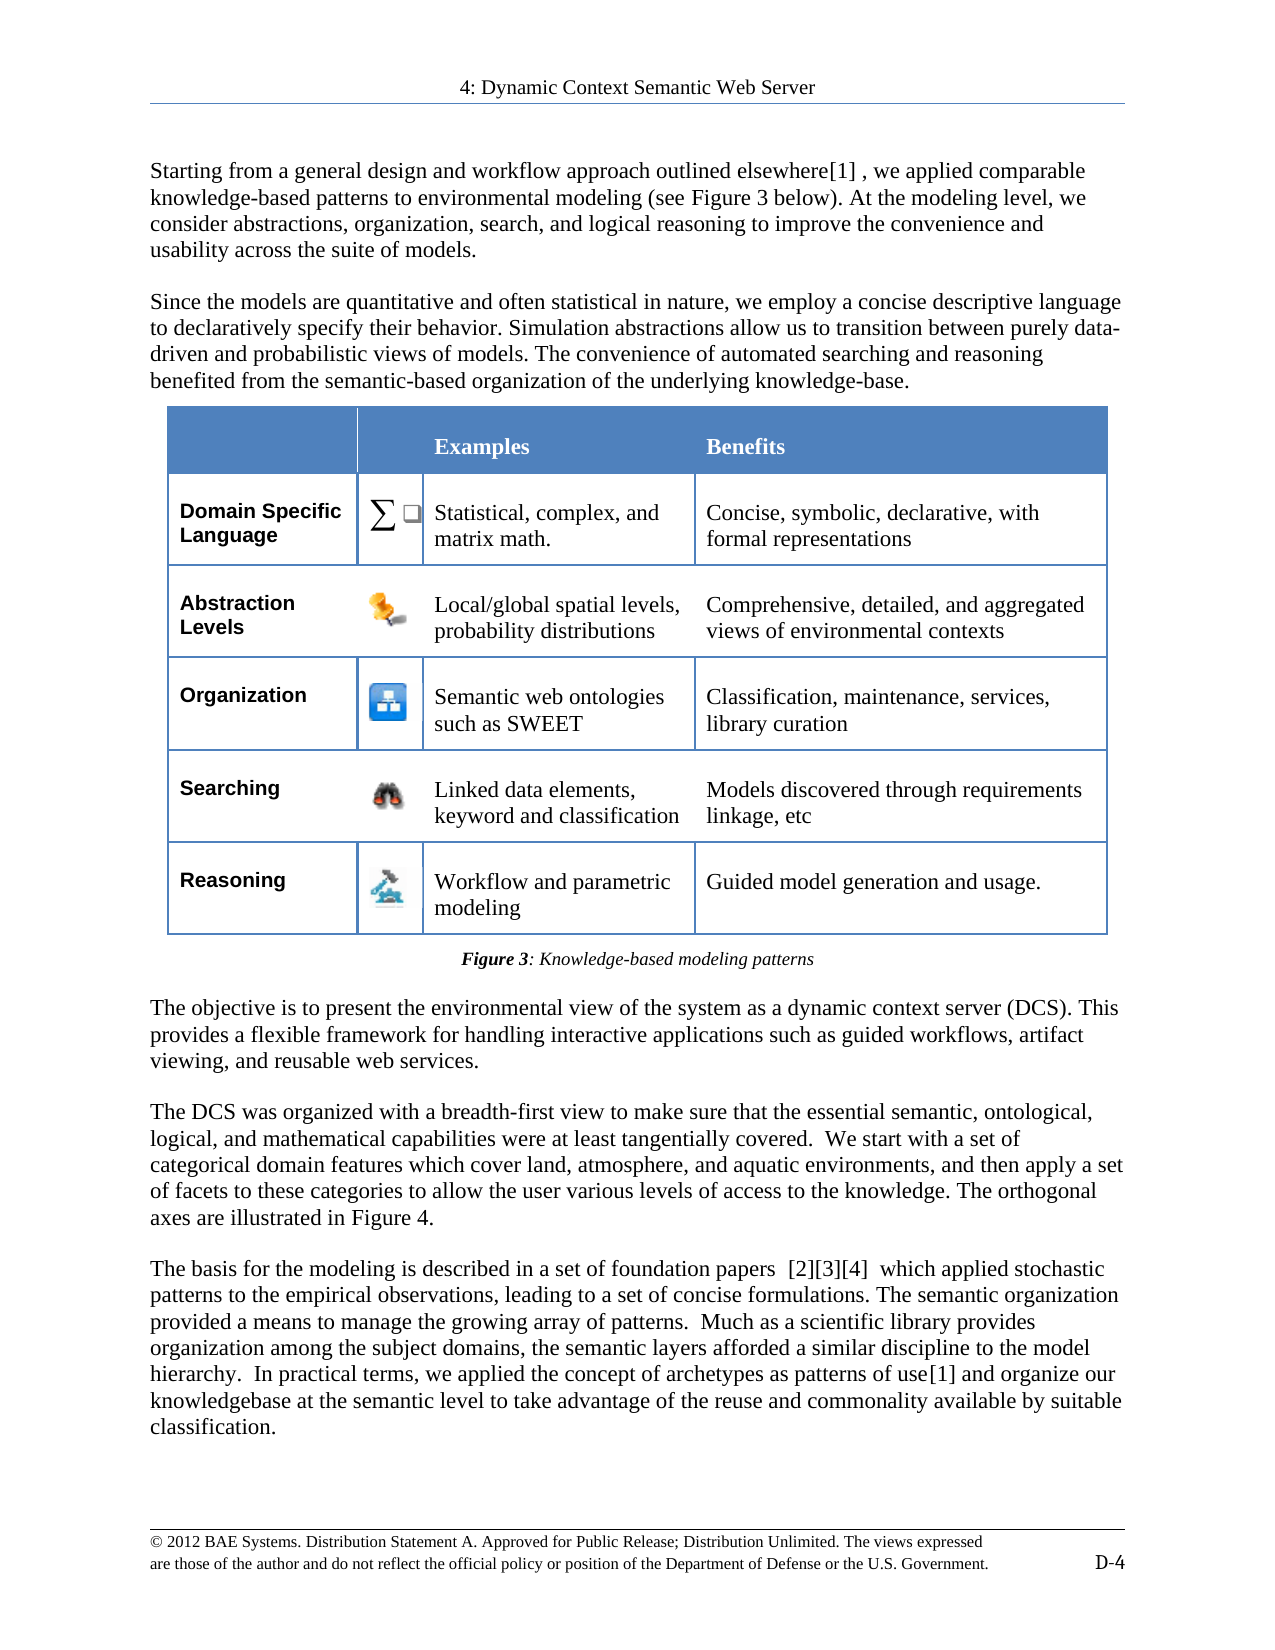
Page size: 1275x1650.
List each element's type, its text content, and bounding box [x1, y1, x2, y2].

table_cell Workflow and parametric modeling [424, 843, 694, 933]
table_cell Abstraction Levels [169, 566, 357, 656]
table_cell Reasoning [169, 843, 356, 933]
text Since the models are quantitative and often statistical in nature, we employ a concise descriptive language to declaratively specify their behavior. Simulation abstractions allow us to transition between purely data-driven and probabilistic views of models. The convenience of automated searching and reasoning benefited from the semantic-based organization of the underlying knowledge-base. [150, 288, 1125, 393]
table_cell Models discovered through requirements linkage, etc [695, 751, 1106, 841]
table_cell Semantic web ontologies such as SWEET [424, 658, 694, 748]
text Starting from a general design and workflow approach outlined elsewhere[1] , we applied comparable knowledge-based patterns to environmental modeling (see Figure 3 below). At the modeling level, we consider abstractions, organization, search, and logical reasoning to improve the convenience and usability across the suite of models. [150, 157, 1125, 263]
picture [368, 775, 423, 813]
table_cell Local/global spatial levels, probability distributions [423, 566, 695, 656]
table_cell Comprehensive, detailed, and aggregated views of environmental contexts [695, 566, 1106, 656]
picture [368, 591, 423, 628]
table_cell Searching [169, 751, 357, 841]
table_cell Domain Specific Language [169, 474, 356, 564]
table_cell Organization [169, 658, 356, 748]
table_header [358, 408, 423, 472]
table_header Benefits [695, 408, 1106, 472]
picture [368, 867, 423, 908]
text Figure 3: Knowledge-based modeling patterns [225, 948, 1050, 969]
table_header [169, 408, 357, 472]
table_cell [359, 658, 422, 748]
table_cell Classification, maintenance, services, library curation [696, 658, 1106, 748]
picture [368, 683, 423, 721]
text The DCS was organized with a breadth-first view to make sure that the essential semantic, ontological, logical, and mathematical capabilities were at least tangentially covered. We start with a set of categorical domain features which cover land, atmosphere, and aquatic environments, and then apply a set of facets to these categories to allow the user various levels of access to the knowledge. The orthogonal axes are illustrated in Figure 4. [150, 1098, 1125, 1230]
text The objective is to present the environmental view of the system as a dynamic context server (DCS). This provides a flexible framework for handling interactive applications such as guided workflows, artifact viewing, and reusable web services. [150, 994, 1125, 1073]
table_cell Concise, symbolic, declarative, with formal representations [696, 474, 1106, 564]
text The basis for the modeling is described in a set of foundation papers [2][3][4] which applied stochastic patterns to the empirical observations, leading to a set of concise formulations. The semantic organization provided a means to manage the growing array of patterns. Much as a scientific library provides organization among the subject domains, the semantic layers afforded a similar discipline to the model hierarchy. In practical terms, we applied the concept of archetypes as patterns of use[1] and organize our knowledgebase at the semantic level to take advantage of the reuse and commonality available by suitable classification. [150, 1255, 1125, 1439]
table_cell Statistical, complex, and matrix math. [424, 474, 694, 564]
table_cell [358, 751, 423, 841]
table_cell [358, 566, 423, 656]
table_cell [359, 474, 422, 564]
table_cell Guided model generation and usage. [696, 843, 1106, 933]
table_cell [359, 843, 422, 933]
table_header Examples [423, 408, 695, 472]
table_cell Linked data elements, keyword and classification [423, 751, 695, 841]
